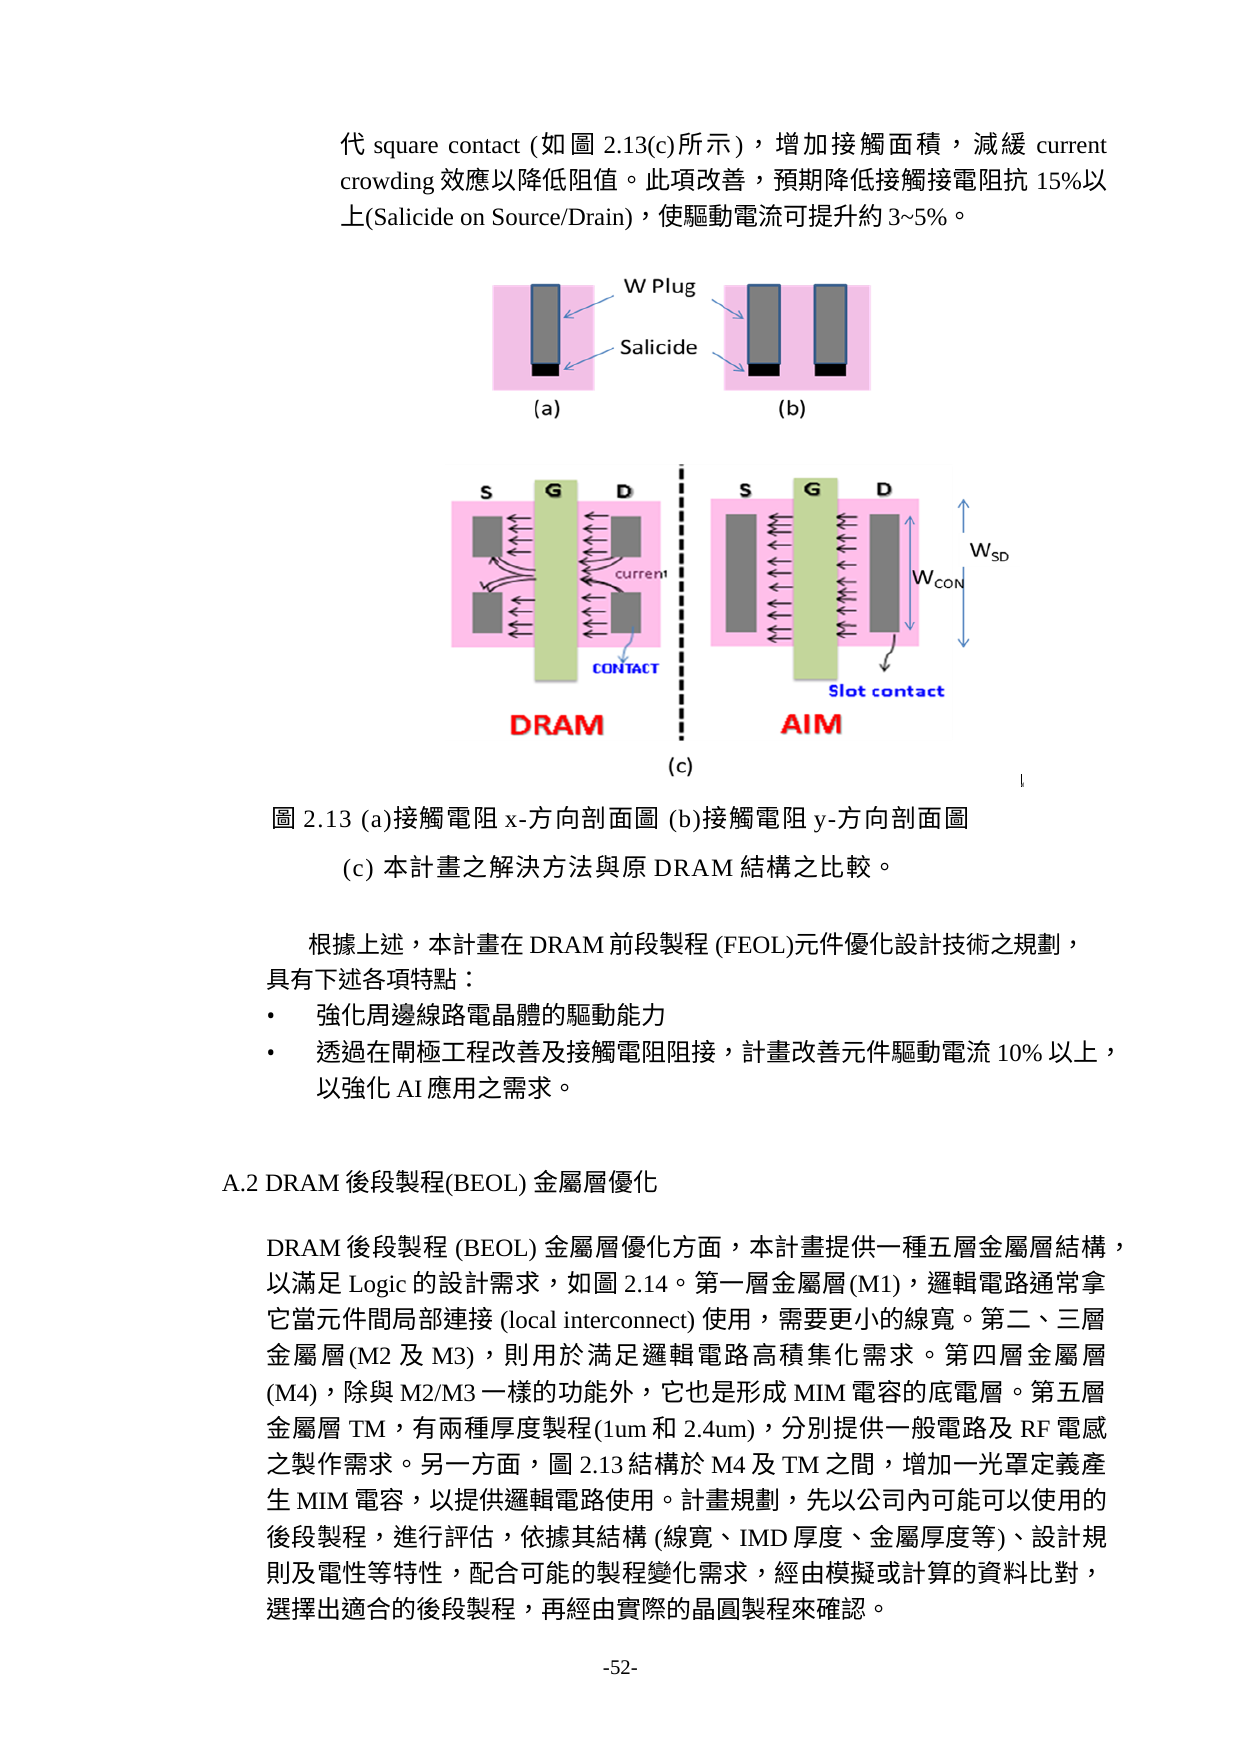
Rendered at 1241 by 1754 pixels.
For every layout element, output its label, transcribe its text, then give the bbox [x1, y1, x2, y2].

list 透過在閘極工程改善及接觸電阻阻接，計畫改善元件驅動電流 10% 以上，以強化AI應用之需求。 [266, 1032, 1107, 1104]
text (c) 本計畫之解決方法與原DRAM結構之比較。 [133, 847, 1107, 884]
list 強化周邊線路電晶體的驅動能力 [266, 996, 1107, 1032]
picture [423, 267, 1024, 787]
text A.2 DRAM後段製程(BEOL) 金屬層優化 [222, 1162, 1107, 1198]
text 根據上述，本計畫在 DRAM前段製程 (FEOL)元件優化設計技術之規劃，具有下述各項特點： [266, 925, 1107, 996]
text DRAM後段製程 (BEOL) 金屬層優化方面，本計畫提供一種五層金屬層結構，以滿足Logic的設計需求，如圖2.14。第一層金屬層(M1)，邏輯電路通常拿它當元件間局部連接 (local interconnect) 使用，需要更小的線寬。第二、三層金屬層(M2及M3)，則用於満足邏輯電路高積集化需求。第四層金屬層(M4)，除與M2/M3一樣的功能外，它也是形成MIM電容的底電層。第五層金屬層TM，有兩種厚度製程(1um和2.4um)，分別提供一般電路及RF電感之製作需求。另一方面，圖2.13結構於M4及TM之間，增加一光罩定義產生MIM電容，以提供邏輯電路使用。計畫規劃，先以公司內可能可以使用的後段製程，進行評估，依據其結構 (線寛、IMD厚度、金屬厚度等)、設計規則及電性等特性，配合可能的製程變化需求，經由模擬或計算的資料比對，選擇出適合的後段製程，再經由實際的晶圓製程來確認。 [266, 1227, 1107, 1626]
text 圖2.13 (a)接觸電阻x-方向剖面圖 (b)接觸電阻y-方向剖面圖 [133, 799, 1107, 835]
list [340, 124, 1107, 233]
